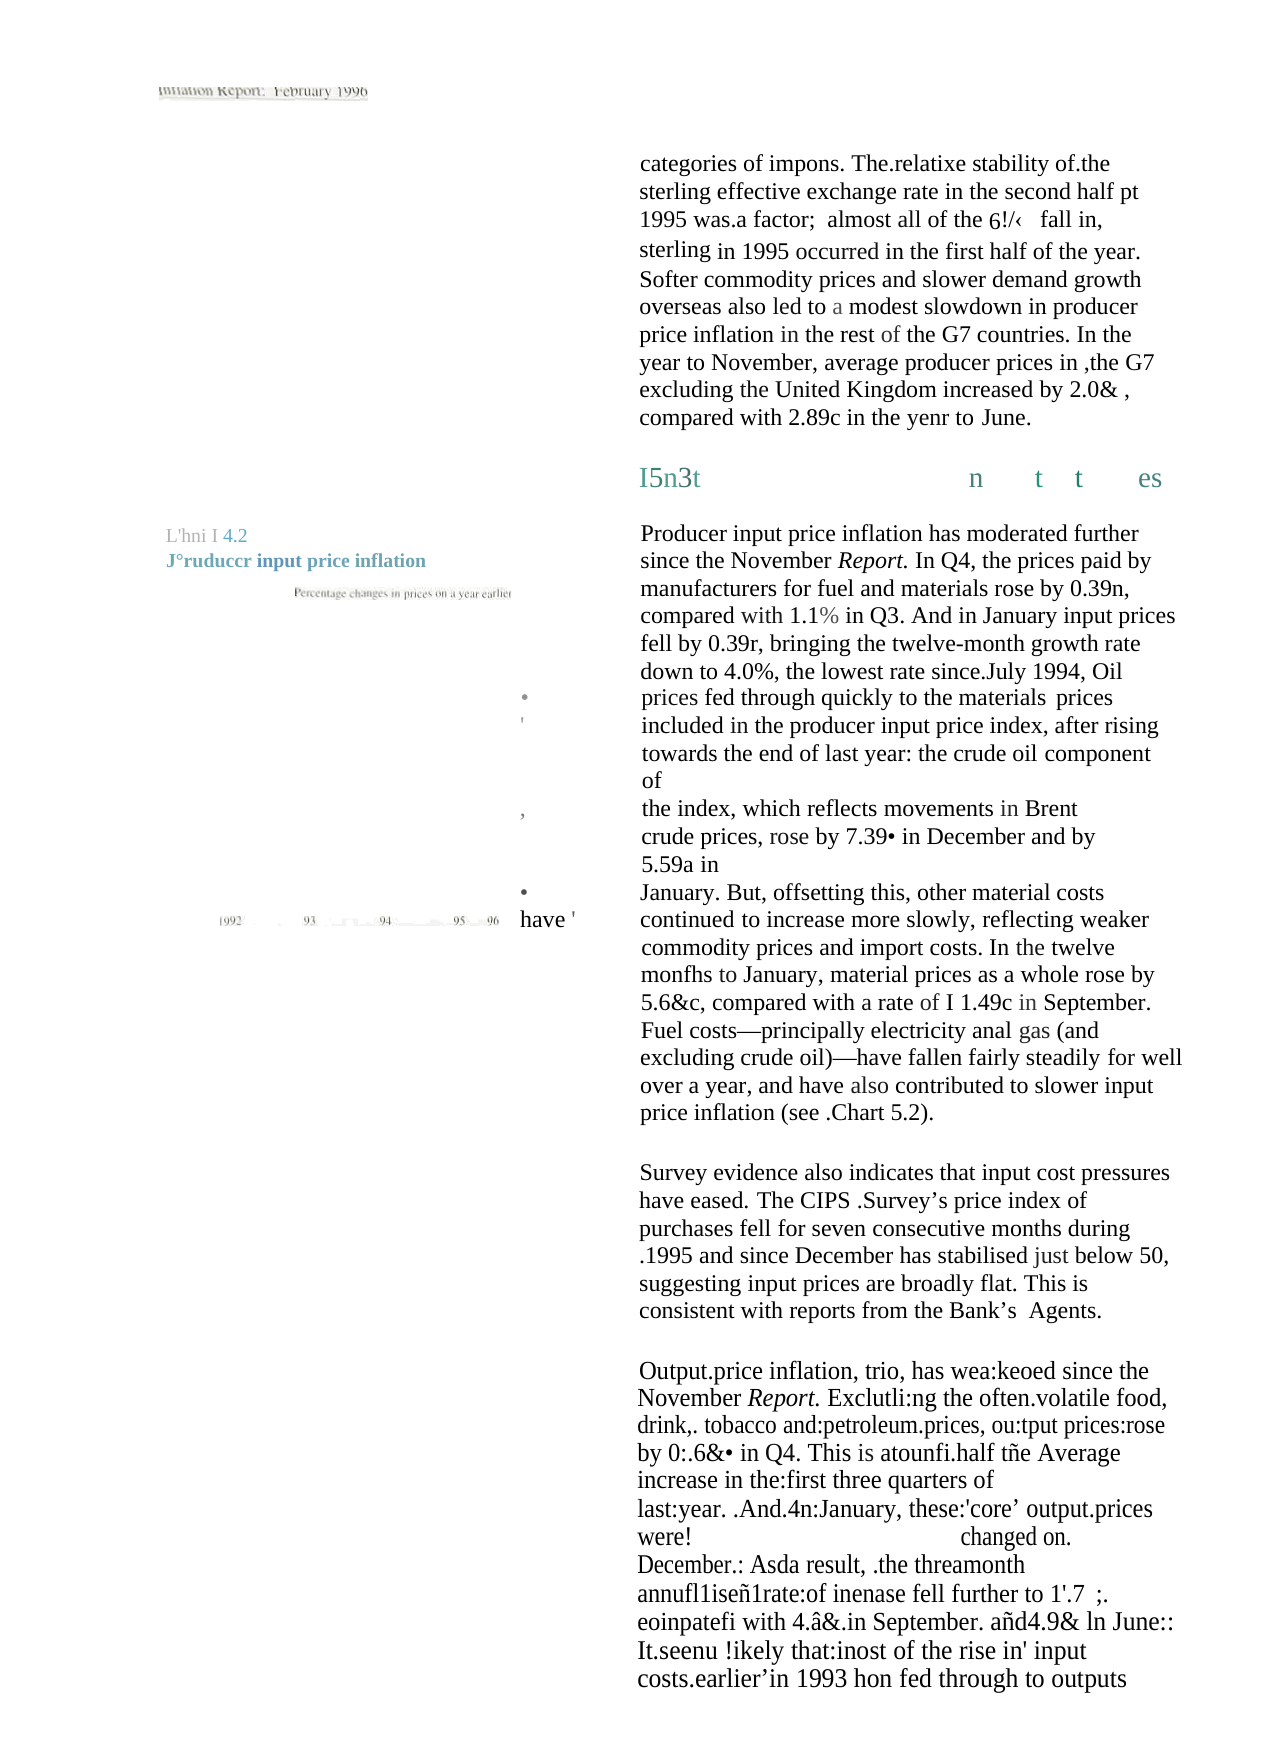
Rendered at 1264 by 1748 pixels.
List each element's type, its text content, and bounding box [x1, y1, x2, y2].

text L'hni I 4.2 [166, 524, 511, 547]
list included in the producer input price index, after rising towards the end of last year: the crude oil component of [520, 711, 1175, 794]
list prices fed through quickly to the materials prices [520, 684, 1193, 711]
text Producer input price inflation has moderated further since the November Report. In Q4, the prices paid by manufacturers for fuel and materials rose by 0.39n, compared with 1.1% in Q3. And in January input prices fell by 0.39r, bringing the twelve-month growth rate down to 4.0%, the lowest rate since.July 1994, Oil [640, 519, 1178, 684]
text Fuel costs—principally electricity anal gas (and excluding crude oil)—have fallen fairly steadily for well over a year, and have also contributed to slower input price inflation (see .Chart 5.2). [640, 1016, 1184, 1126]
picture [295, 587, 512, 600]
text , the index, which reflects movements in Brent crude prices, rose by 7.39• in December and by 5.59a in [519, 794, 1131, 877]
text commodity prices and import costs. In the twelve monfhs to January, material prices as a whole rose by 5.6&c, compared with a rate of I 1.49c in September. [641, 933, 1178, 1016]
picture [220, 916, 499, 926]
picture [158, 87, 368, 101]
text categories of impons. The.relatixe stability of.the sterling effective exchange rate in the second half pt 1995 was.a factor; almost all of the 6!/‹ fall in, sterling in 1995 occurred in the first half of the year. Softer commodity prices and slower demand growth overseas also led to a modest slowdown in producer price inflation in the rest of the G7 countries. In the year to November, average producer prices in ,the G7 excluding the United Kingdom increased by 2.0& , compared with 2.89c in the yenr to June. [639, 149, 1174, 430]
list January. But, offsetting this, other material costs have ' continued to increase more slowly, reflecting weaker [519, 878, 1156, 933]
subtitle I5n3t n t t es [639, 460, 1193, 494]
text J°ruduccr input price inflation [166, 549, 511, 572]
text Survey evidence also indicates that input cost pressures have eased. The CIPS .Survey’s price index of purchases fell for seven consecutive months during .1995 and since December has stabilised just below 50, suggesting input prices are broadly flat. This is consistent with reports from the Bank’s Agents. [639, 1158, 1178, 1324]
text Output.price inflation, trio, has wea:keoed since the November Report. Exclutli:ng the often.volatile food, drink,. tobacco and:petroleum.prices, ou:tput prices:rose by 0:.6&• in Q4. This is atounfi.half tñe Average increase in the:first three quarters of last:year. .And.4n:January, these:'core’ output.prices were! changed on. December.: Asda result, .the threamonth annufl1iseñ1rate:of inenase fell further to 1'.7 ;. eoinpatefi with 4.â&.in September. añd4.9& ln June:: It.seenu !ikely that:inost of the rise in' input costs.earlier’in 1993 hon fed through to outputs [637, 1357, 1182, 1693]
